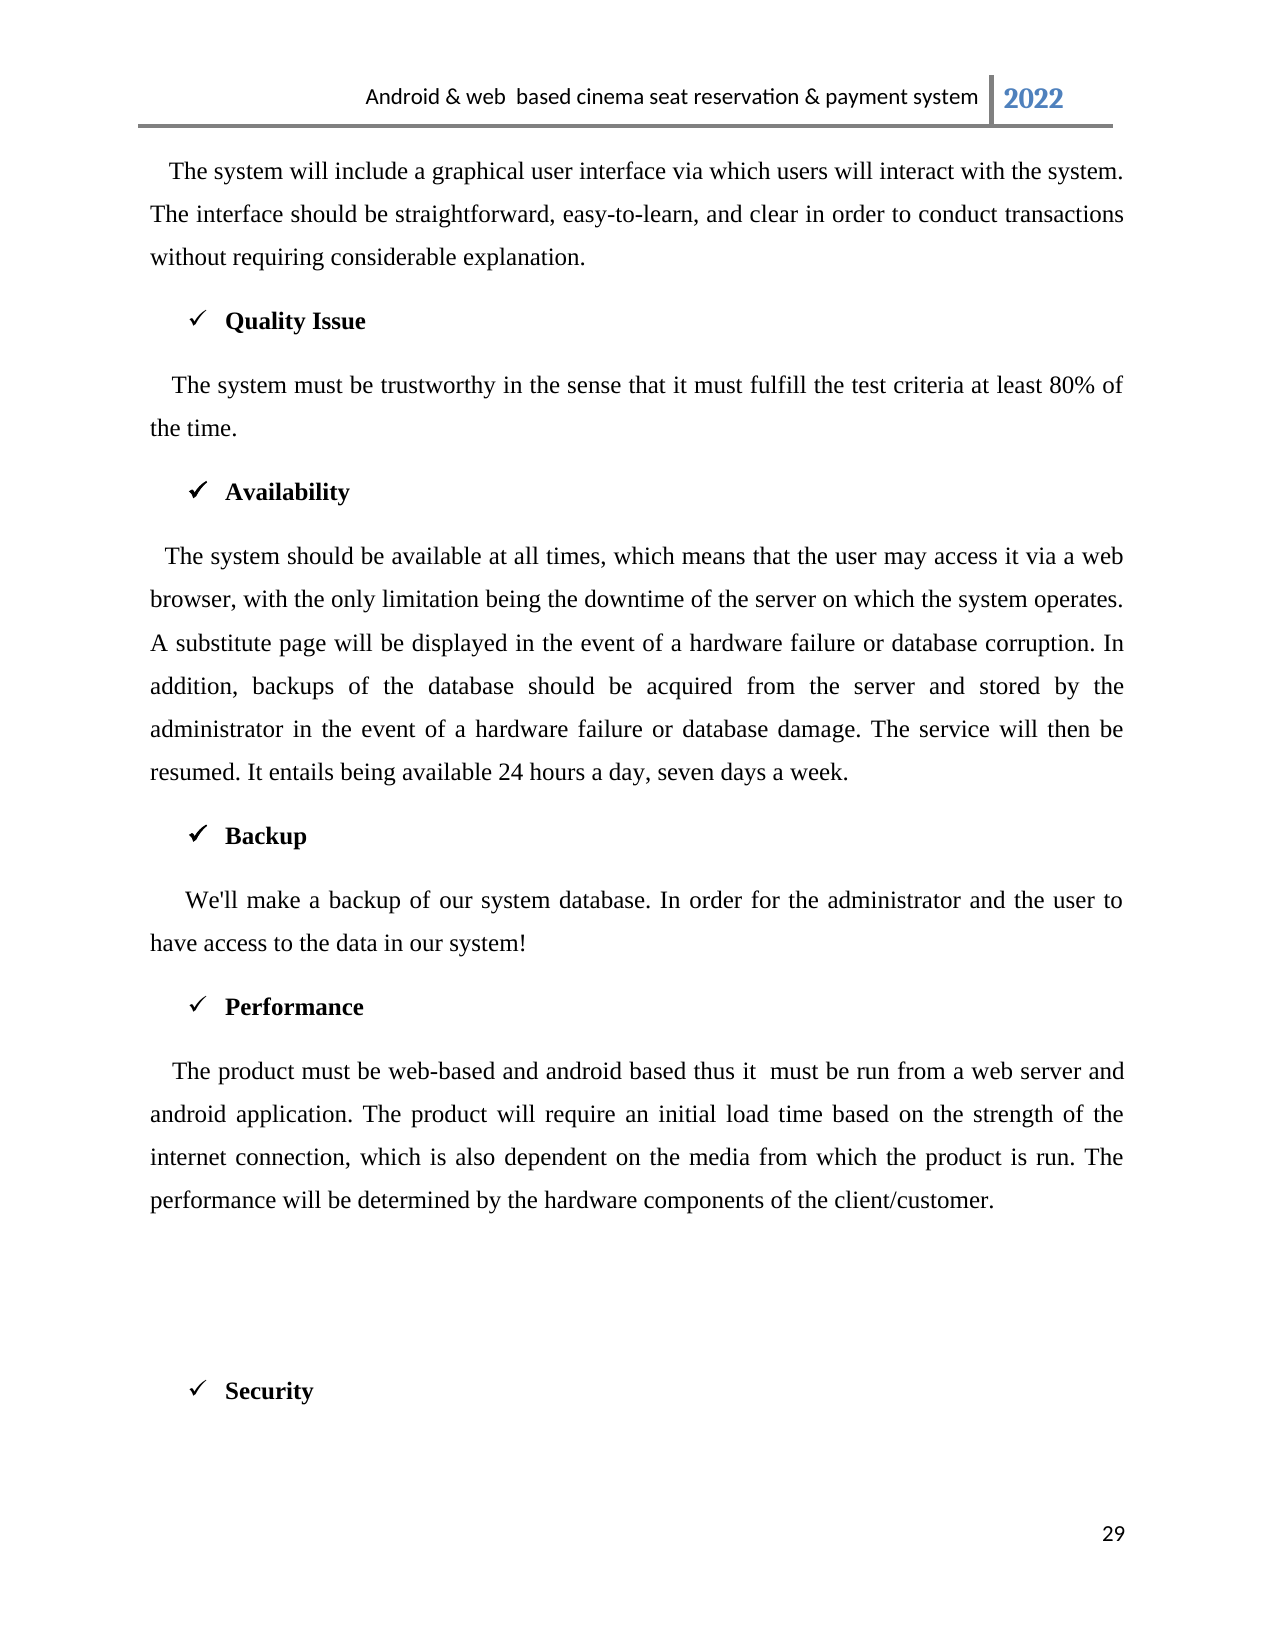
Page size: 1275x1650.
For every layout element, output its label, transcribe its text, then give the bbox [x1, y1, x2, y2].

text We'll make a backup of our system database. In order for the administrator and the user to have access to the data in our system! [150, 885, 1125, 957]
list Availability [187, 477, 1125, 506]
text The system will include a graphical user interface via which users will interact with the system. The interface should be straightforward, easy-to-learn, and clear in order to conduct transactions without requiring considerable explanation. [150, 156, 1125, 271]
text The product must be web-based and android based thus it must be run from a web server and android application. The product will require an initial load time based on the strength of the internet connection, which is also dependent on the media from which the product is run. The performance will be determined by the hardware components of the client/customer. [150, 1056, 1125, 1214]
text The system should be available at all times, which means that the user may access it via a web browser, with the only limitation being the downtime of the server on which the system operates. A substitute page will be displayed in the event of a hardware failure or database corruption. In addition, backups of the database should be acquired from the server and stored by the administrator in the event of a hardware failure or database damage. The service will then be resumed. It entails being available 24 hours a day, seven days a week. [150, 541, 1125, 786]
list Performance [187, 992, 1125, 1021]
list Security [187, 1376, 1125, 1405]
list Quality Issue [187, 306, 1125, 335]
text The system must be trustworthy in the sense that it must fulfill the test criteria at least 80% of the time. [150, 370, 1125, 442]
list Backup [187, 821, 1125, 850]
